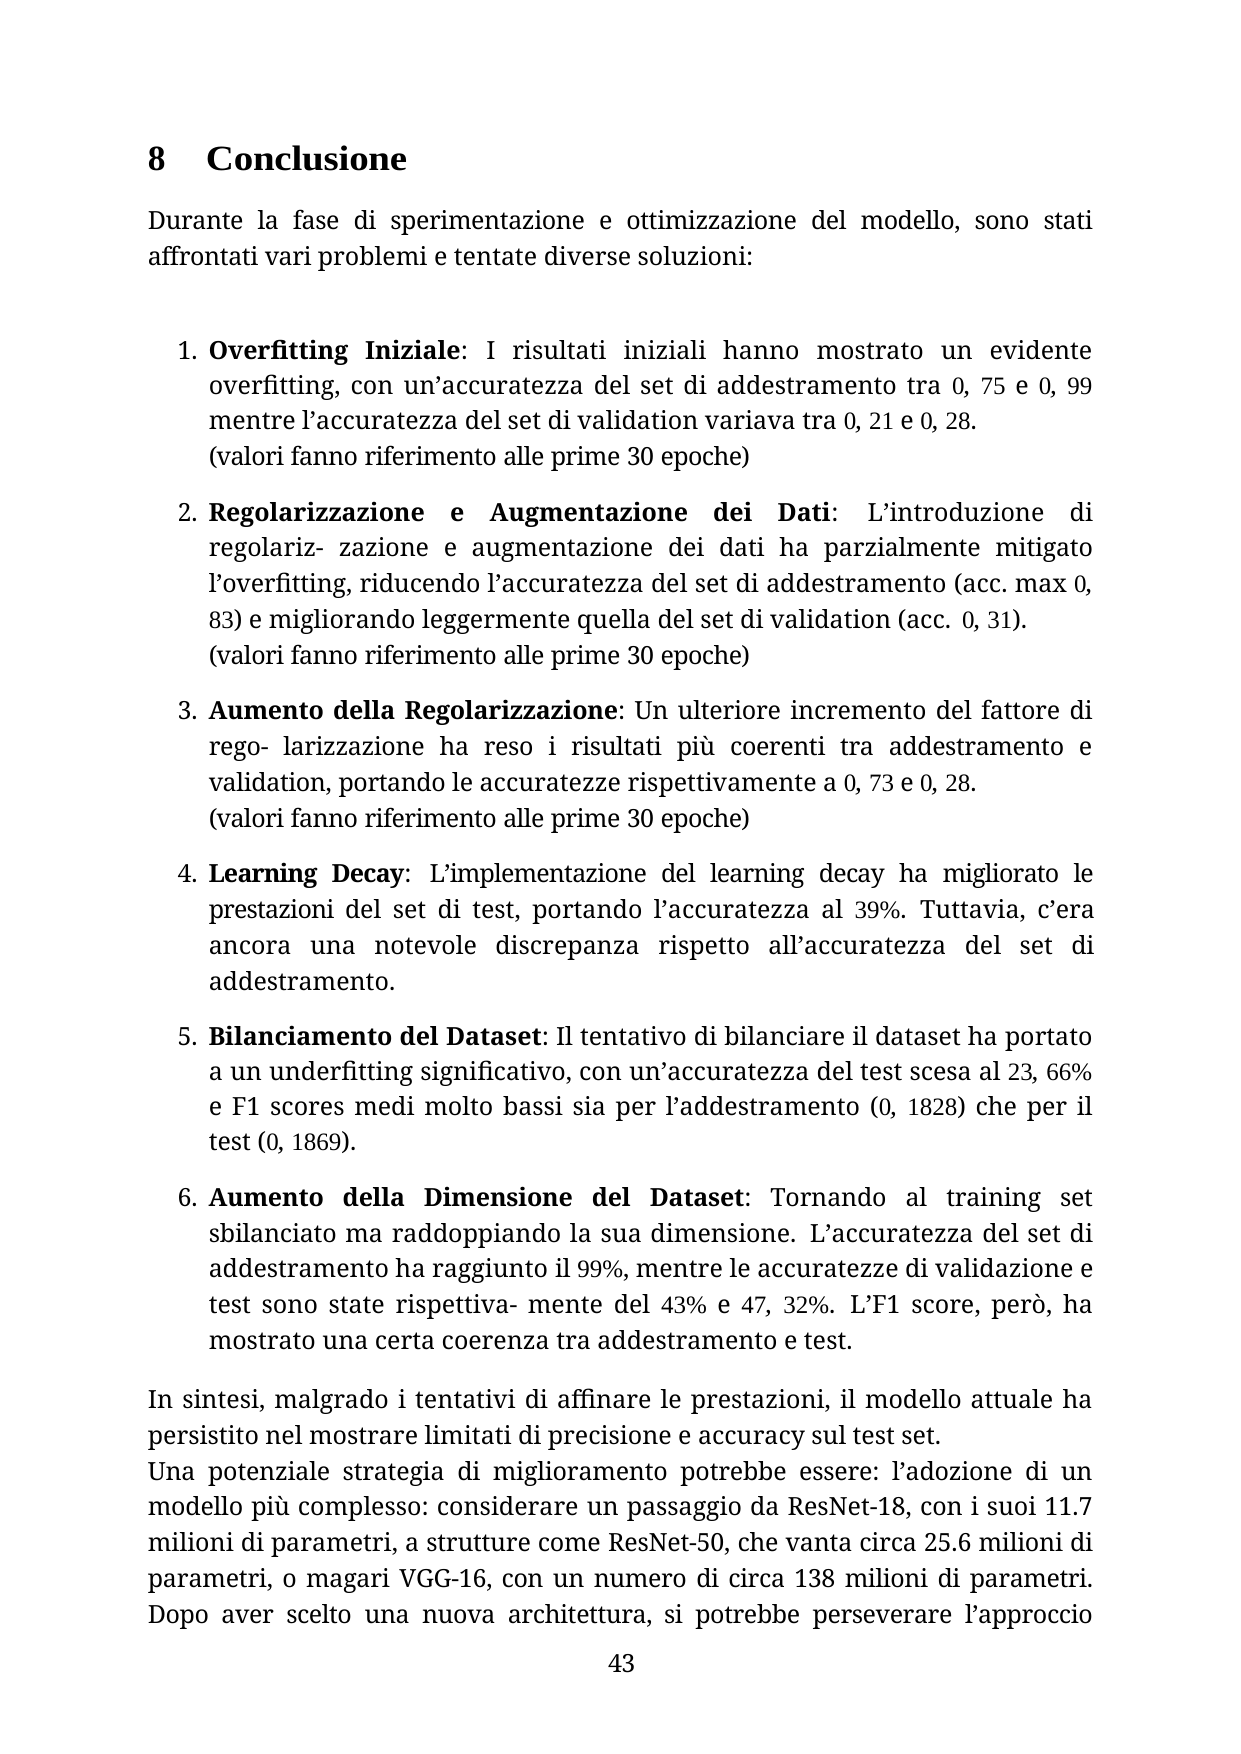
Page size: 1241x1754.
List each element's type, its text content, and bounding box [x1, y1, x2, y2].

list Overfitting Iniziale: I risultati iniziali hanno mostrato un evidente overfitting, con un’accuratezza del set di addestramento tra 0, 75 e 0, 99 mentre l’accuratezza del set di validation variava tra 0, 21 e 0, 28. [177, 333, 1093, 437]
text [148, 1453, 1093, 1630]
text In sintesi, malgrado i tentativi di affinare le prestazioni, il modello attuale ha persistito nel mostrare limitati di precisione e accuracy sul test set. [148, 1382, 1093, 1452]
list Bilanciamento del Dataset: Il tentativo di bilanciare il dataset ha portato a un underfitting significativo, con un’accuratezza del test scesa al 23, 66% e F1 scores medi molto bassi sia per l’addestramento (0, 1828) che per il test (0, 1869). [177, 1019, 1093, 1158]
text (valori fanno riferimento alle prime 30 epoche) [208, 800, 1163, 834]
text Durante la fase di sperimentazione e ottimizzazione del modello, sono stati affrontati vari problemi e tentate diverse soluzioni: [148, 203, 1093, 272]
subtitle Conclusione [148, 138, 1163, 178]
text (valori fanno riferimento alle prime 30 epoche) [208, 439, 1163, 473]
list Aumento della Dimensione del Dataset: Tornando al training set sbilanciato ma raddoppiando la sua dimensione. L’accuratezza del set di addestramento ha raggiunto il 99%, mentre le accuratezze di validazione e test sono state rispettiva- mente del 43% e 47, 32%. L’F1 score, però, ha mostrato una certa coerenza tra addestramento e test. [177, 1179, 1093, 1357]
list Learning Decay: L’implementazione del learning decay ha migliorato le prestazioni del set di test, portando l’accuratezza al 39%. Tuttavia, c’era ancora una notevole discrepanza rispetto all’accuratezza del set di addestramento. [177, 856, 1095, 997]
list Regolarizzazione e Augmentazione dei Dati: L’introduzione di regolariz- zazione e augmentazione dei dati ha parzialmente mitigato l’overfitting, riducendo l’accuratezza del set di addestramento (acc. max 0, 83) e migliorando leggermente quella del set di validation (acc. 0, 31). [177, 494, 1093, 635]
list Aumento della Regolarizzazione: Un ulteriore incremento del fattore di rego- larizzazione ha reso i risultati più coerenti tra addestramento e validation, portando le accuratezze rispettivamente a 0, 73 e 0, 28. [177, 693, 1093, 798]
text (valori fanno riferimento alle prime 30 epoche) [208, 637, 1163, 671]
